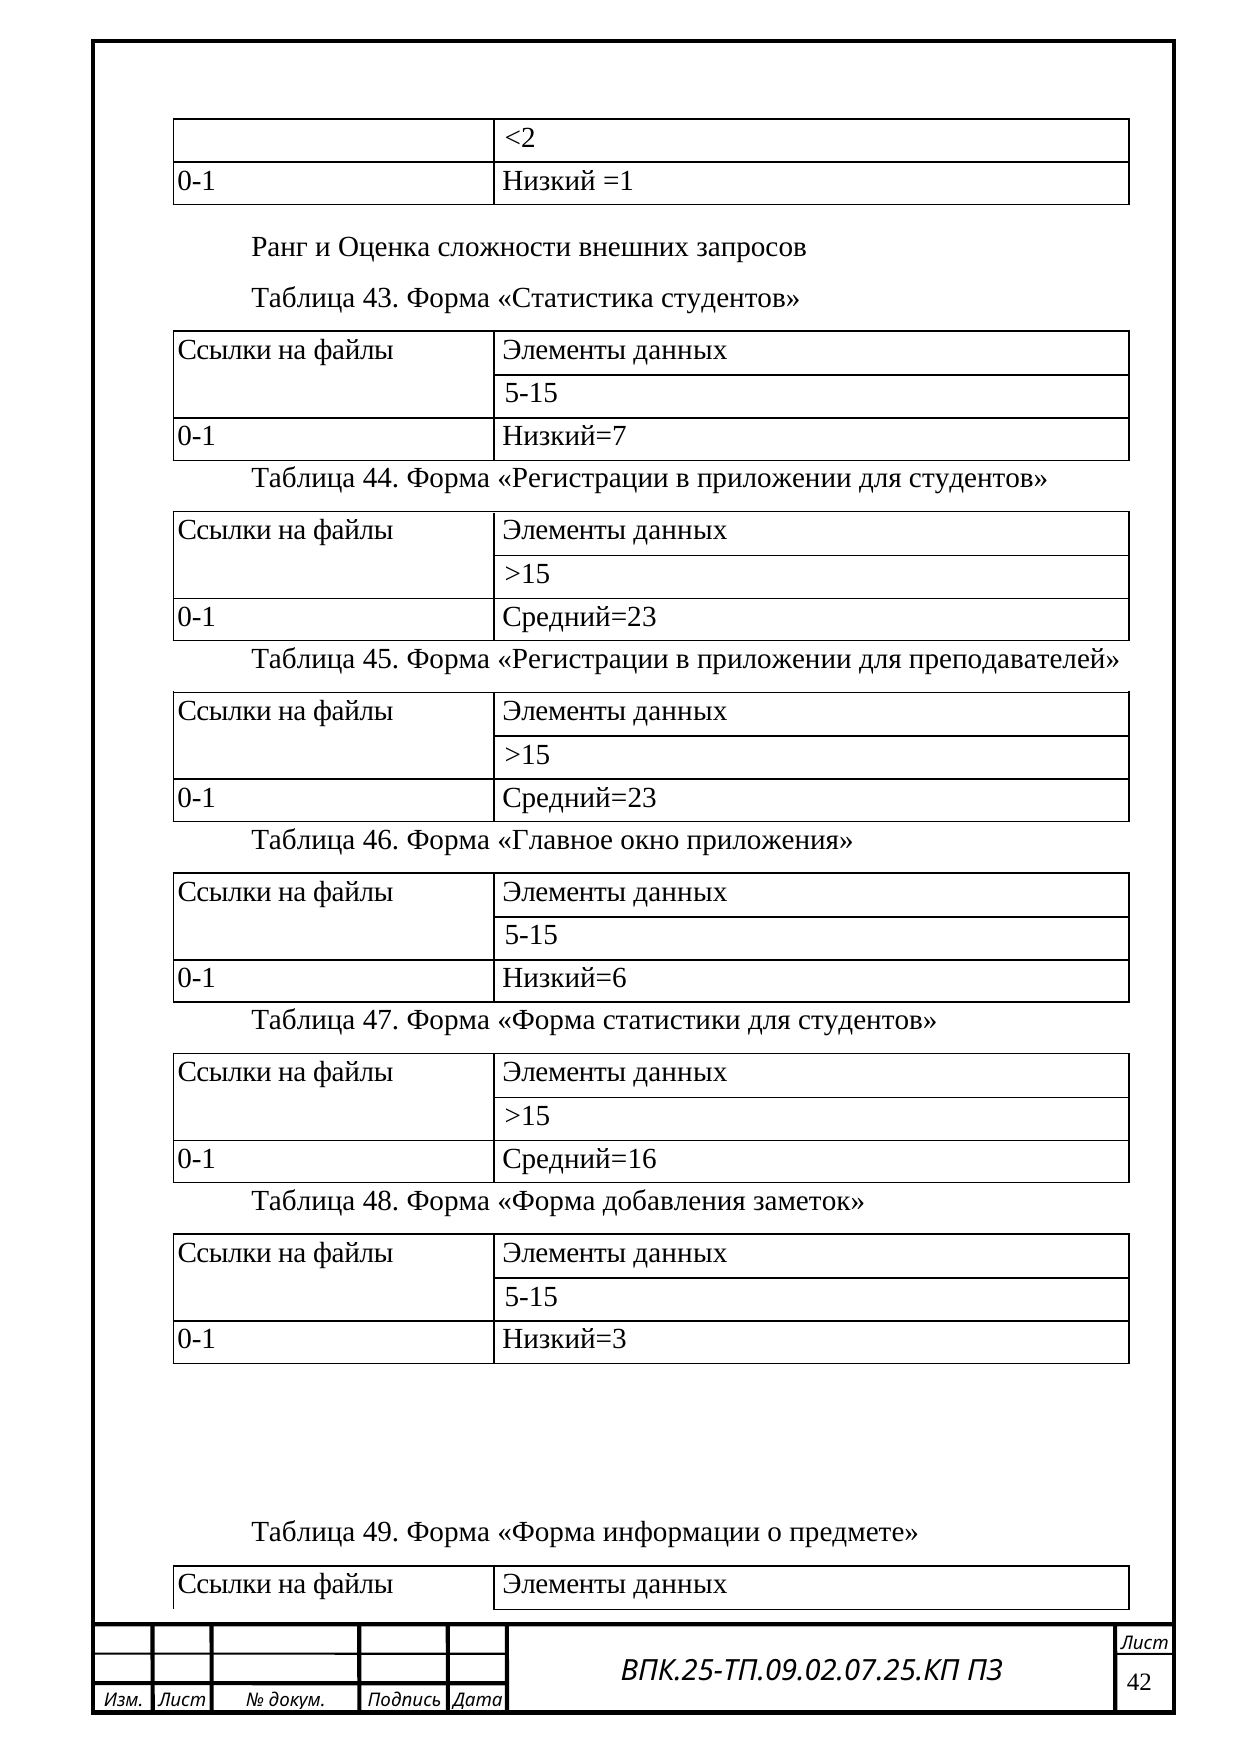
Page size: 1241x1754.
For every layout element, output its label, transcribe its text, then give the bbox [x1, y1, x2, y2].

table_header Элементы данных [495, 874, 1128, 916]
table_cell [174, 1277, 493, 1320]
table_header Элементы данных [495, 1235, 1128, 1277]
table_cell 0-1 [174, 1141, 493, 1182]
table_header Ссылки на файлы [174, 693, 493, 735]
table_cell Средний=23 [495, 599, 1128, 640]
text Таблица 47. Форма «Форма статистики для студентов» [177, 1002, 1152, 1036]
table_header Ссылки на файлы [174, 332, 493, 374]
table_cell Средний=23 [495, 780, 1128, 821]
text Таблица 44. Форма «Регистрации в приложении для студентов» [177, 461, 1152, 494]
table_header Элементы данных [495, 1054, 1128, 1097]
text Таблица 46. Форма «Главное окно приложения» [177, 822, 1152, 855]
table_cell [174, 735, 493, 778]
table_cell Низкий =1 [495, 163, 1128, 203]
text Таблица 48. Форма «Форма добавления заметок» [177, 1183, 1152, 1217]
table_cell [174, 120, 493, 161]
table_cell 0-1 [174, 780, 493, 821]
table_cell Низкий=6 [495, 961, 1128, 1001]
table_cell <2 [495, 120, 1128, 161]
table_cell [174, 555, 493, 598]
table_cell 0-1 [174, 1322, 493, 1363]
text Ранг и Оценка сложности внешних запросов [177, 229, 1152, 263]
text Таблица 45. Форма «Регистрации в приложении для преподавателей» [177, 641, 1152, 675]
table_header Ссылки на файлы [174, 874, 493, 916]
table_header Ссылки на файлы [174, 1235, 493, 1277]
table_cell [174, 1097, 493, 1139]
table_cell [174, 374, 493, 417]
table_header Ссылки на файлы [174, 1054, 493, 1097]
table_header Ссылки на файлы [174, 512, 494, 555]
table_cell 0-1 [174, 419, 493, 459]
table_header Ссылки на файлы [174, 1567, 493, 1609]
table_cell 5-15 [495, 1279, 1128, 1320]
table_cell Средний=16 [495, 1141, 1128, 1182]
text Таблица 49. Форма «Форма информации о предмете» [177, 1514, 1152, 1548]
table_cell >15 [495, 556, 1128, 598]
table_cell 5-15 [495, 918, 1128, 959]
table_cell Низкий=3 [495, 1322, 1128, 1363]
table_cell >15 [495, 1098, 1128, 1139]
table_cell [174, 916, 493, 959]
text Таблица 43. Форма «Статистика студентов» [177, 280, 1152, 313]
table_cell 0-1 [174, 961, 493, 1001]
table_cell 0-1 [174, 163, 493, 203]
table_cell Низкий=7 [495, 419, 1128, 459]
table_header Элементы данных [495, 693, 1128, 735]
table_header Элементы данных [495, 1567, 1128, 1609]
table_header Элементы данных [495, 512, 1128, 555]
table_cell >15 [495, 737, 1128, 778]
table_cell 0-1 [174, 599, 493, 640]
table_header Элементы данных [495, 332, 1128, 374]
table_cell 5-15 [495, 376, 1128, 417]
